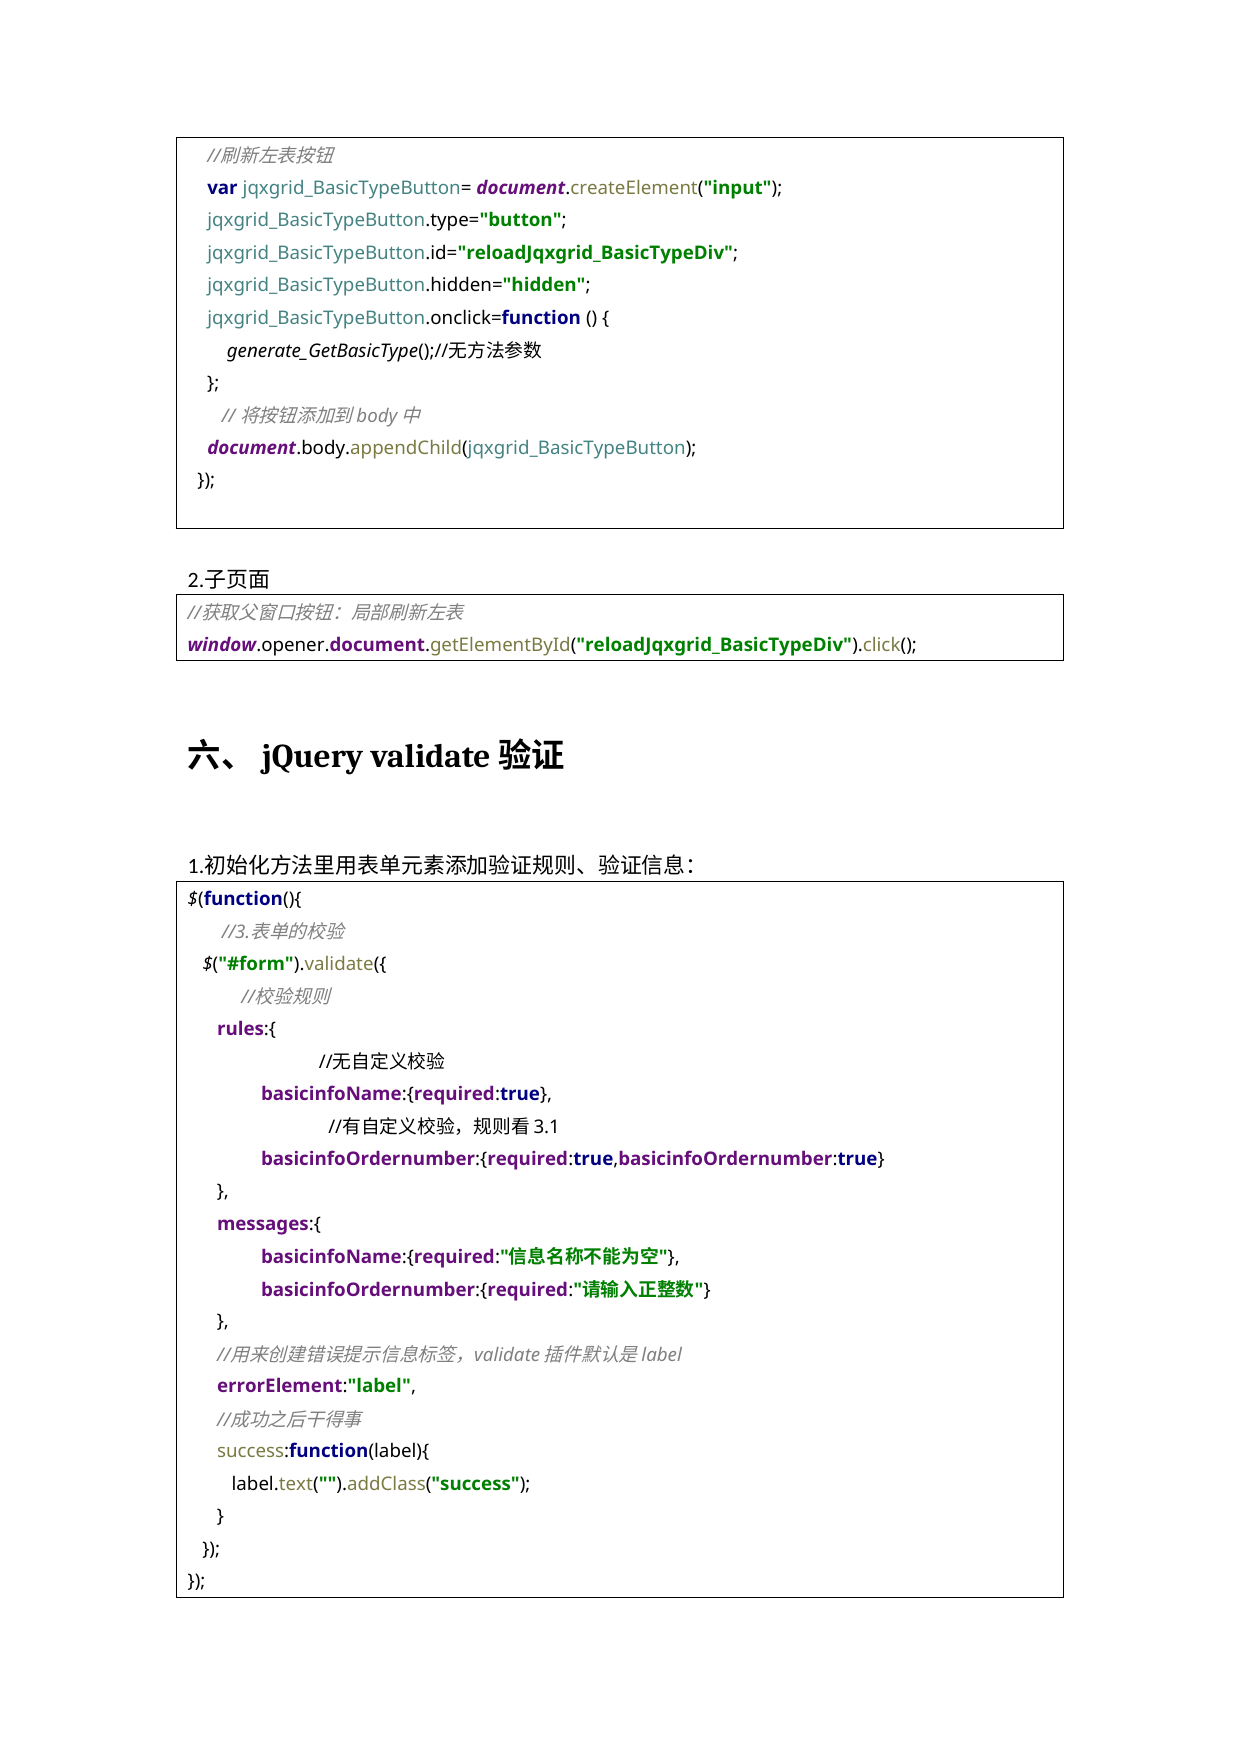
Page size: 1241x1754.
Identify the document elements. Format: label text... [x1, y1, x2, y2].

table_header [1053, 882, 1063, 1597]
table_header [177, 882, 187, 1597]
subtitle 六、 jQuery validate 验证 [187, 721, 1053, 786]
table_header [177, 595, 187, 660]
text 2.子页面 [187, 562, 1053, 594]
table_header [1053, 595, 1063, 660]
text 1.初始化方法里用表单元素添加验证规则、验证信息： [187, 848, 1053, 881]
